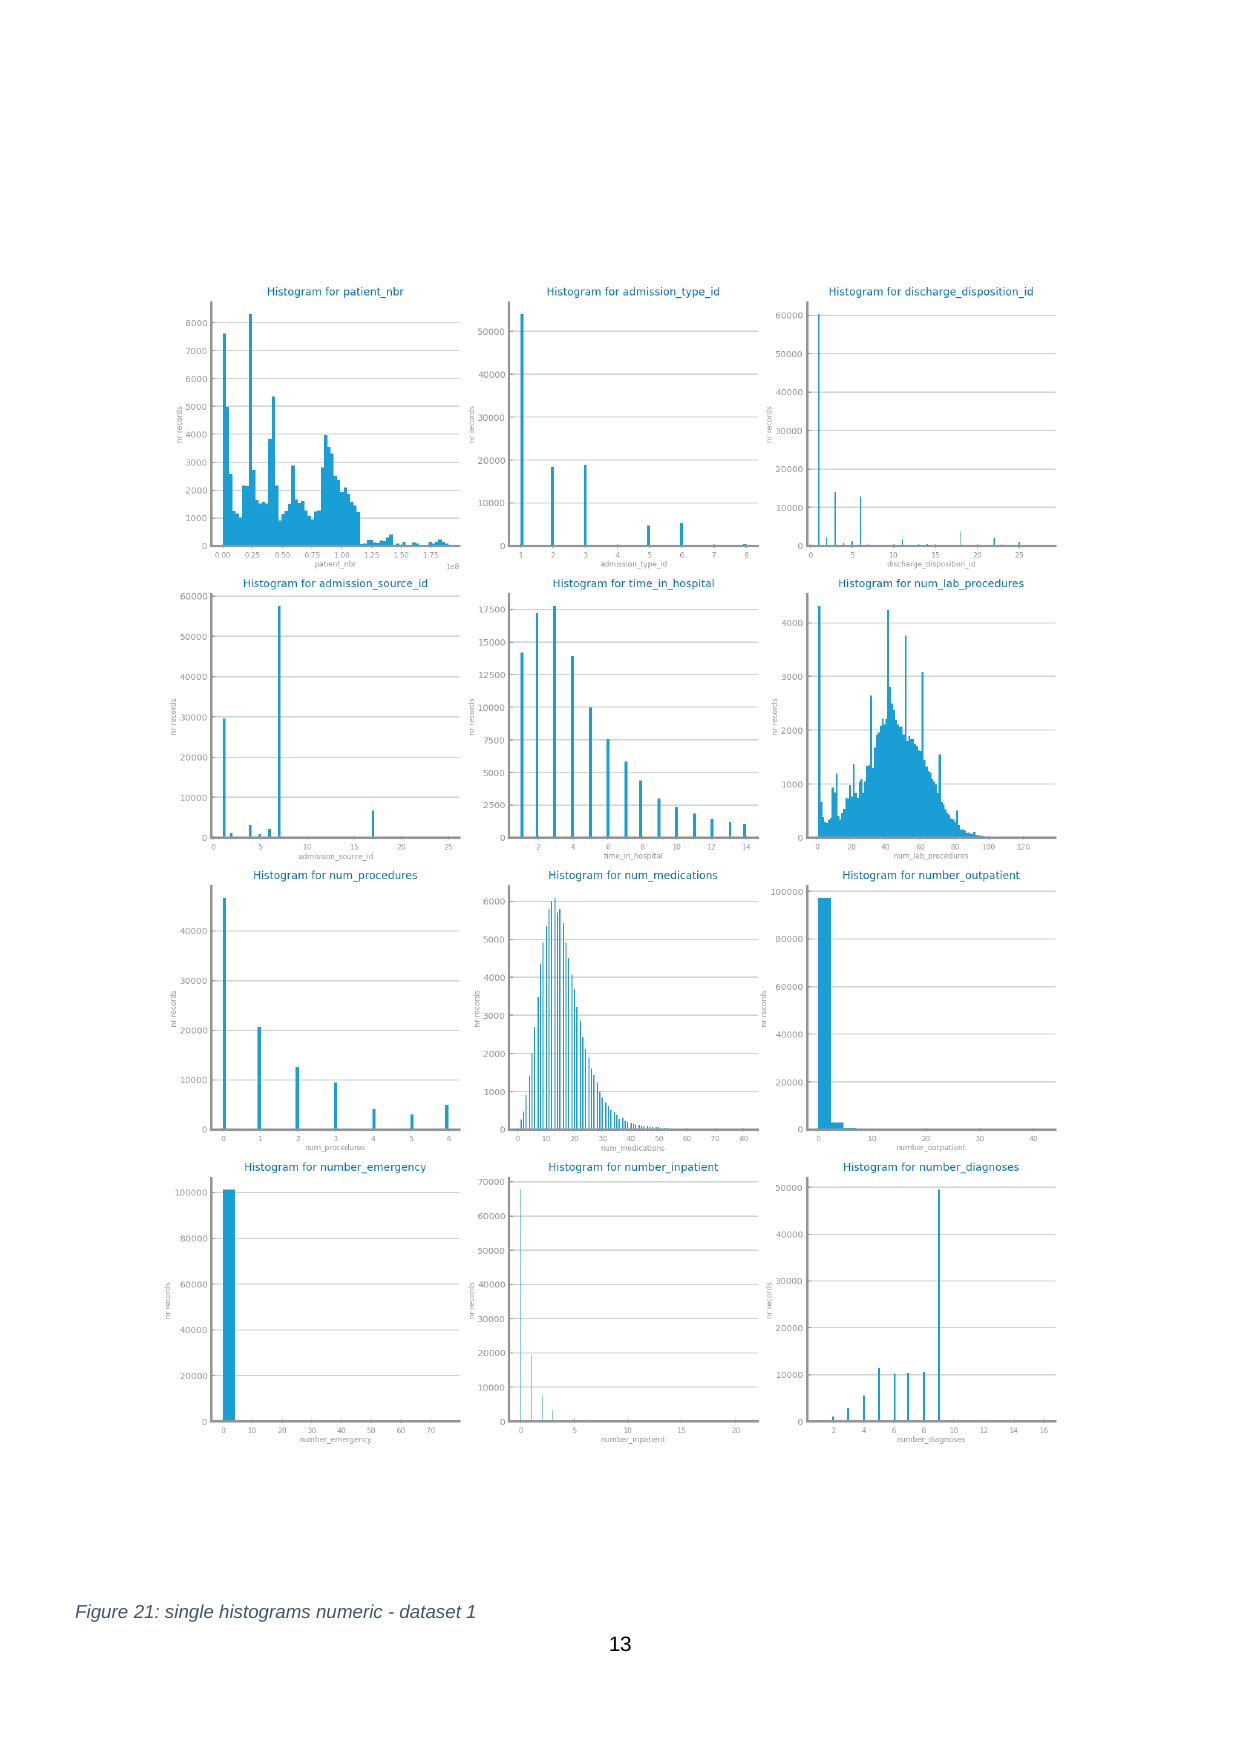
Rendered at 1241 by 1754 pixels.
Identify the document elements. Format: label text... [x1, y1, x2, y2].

picture [75, 128, 1164, 1581]
